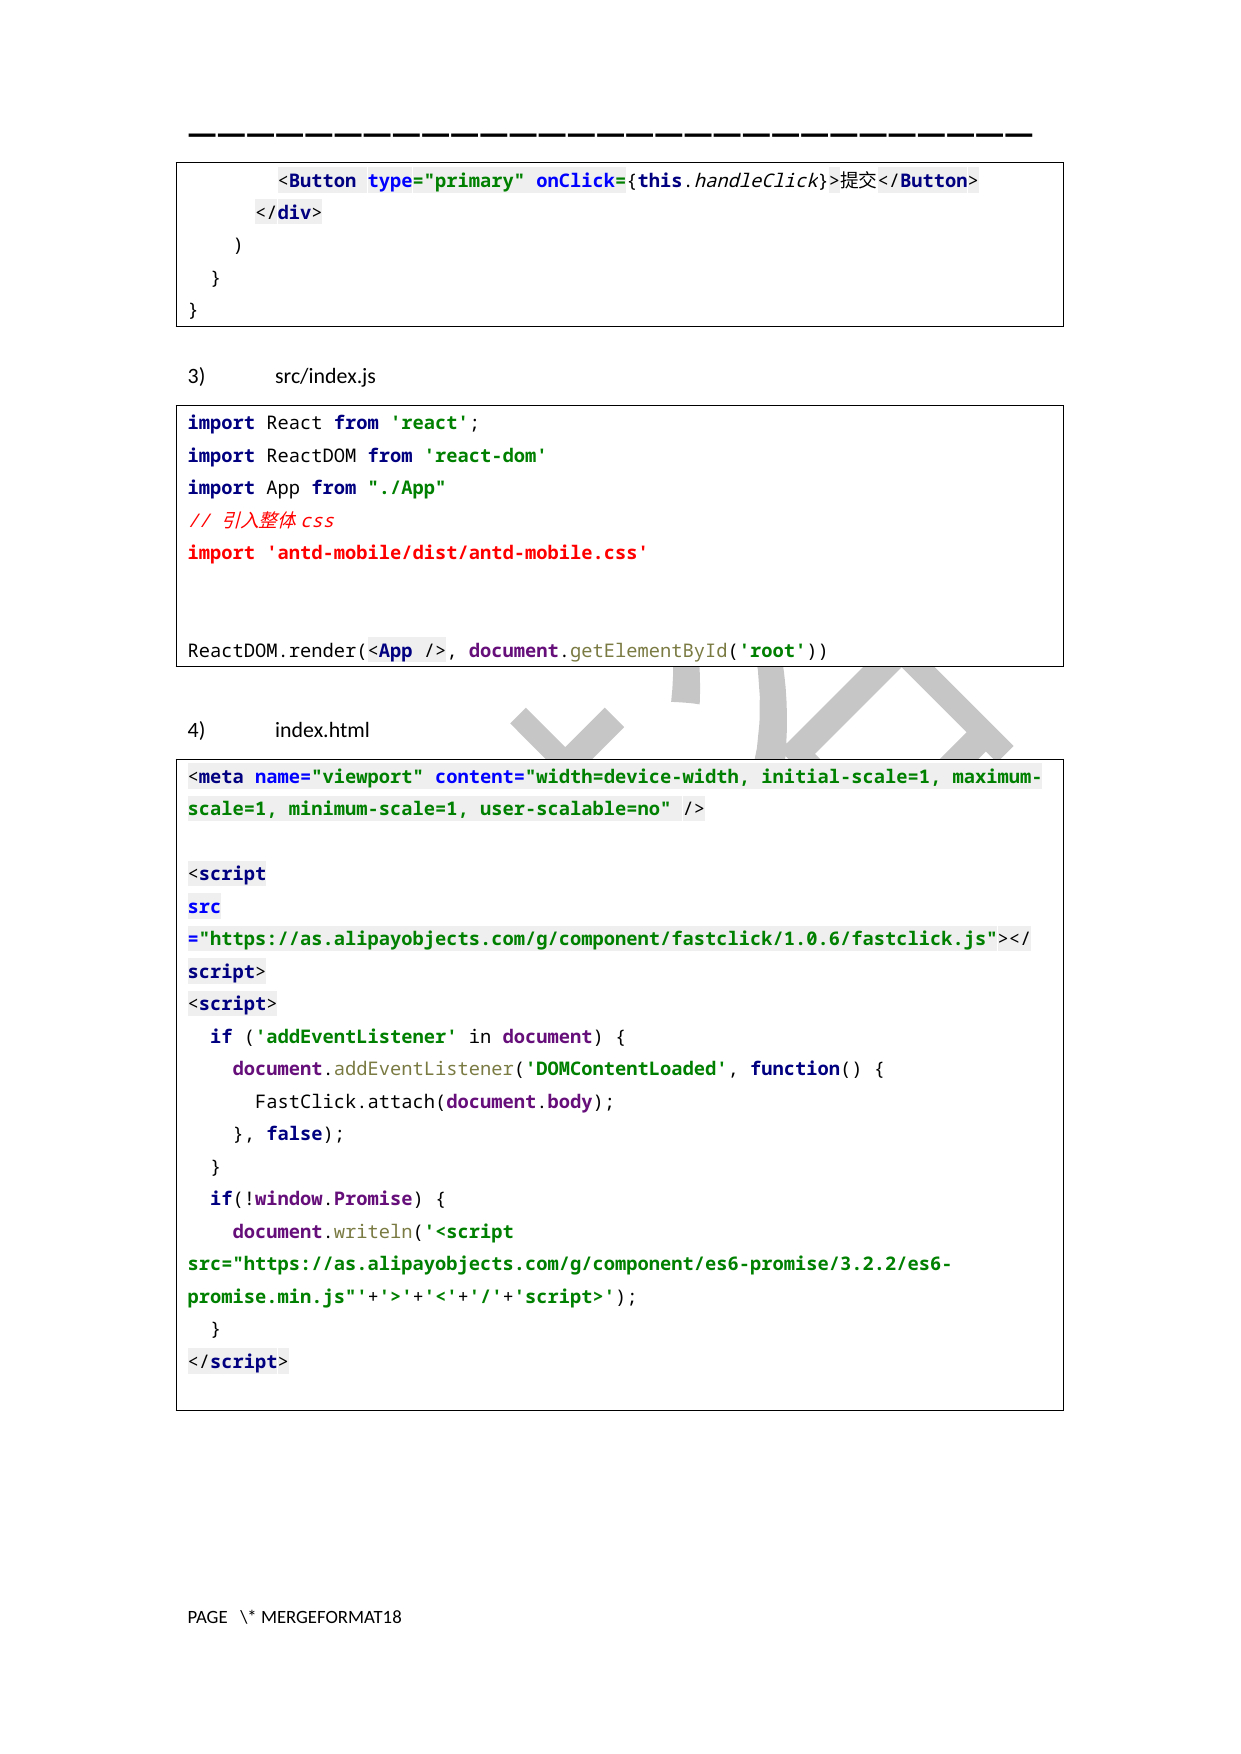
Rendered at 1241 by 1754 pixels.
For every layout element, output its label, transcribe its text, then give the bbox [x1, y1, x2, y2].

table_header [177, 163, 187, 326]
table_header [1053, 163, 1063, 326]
list src/index.js [187, 359, 1053, 392]
table_header <meta name="viewport" content="width=device-width, initial-scale=1, maximum-scale=1, minimum-scale=1, user-scalable=no" /> <script src="https://as.alipayobjects.com/g/component/fastclick/1.0.6/fastclick.js"></script> <script> if ('addEventListener' in document) { document.addEventListener('DOMContentLoaded', function() { FastClick.attach(document.body); }, false); } if(!window.Promise) { document.writeln('<script src="https://as.alipayobjects.com/g/component/es6-promise/3.2.2/es6-promise.min.js"'+'>'+'<'+'/'+'script>'); } </script> [177, 760, 1063, 1410]
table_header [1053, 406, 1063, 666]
list index.html [187, 713, 1053, 745]
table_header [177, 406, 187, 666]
